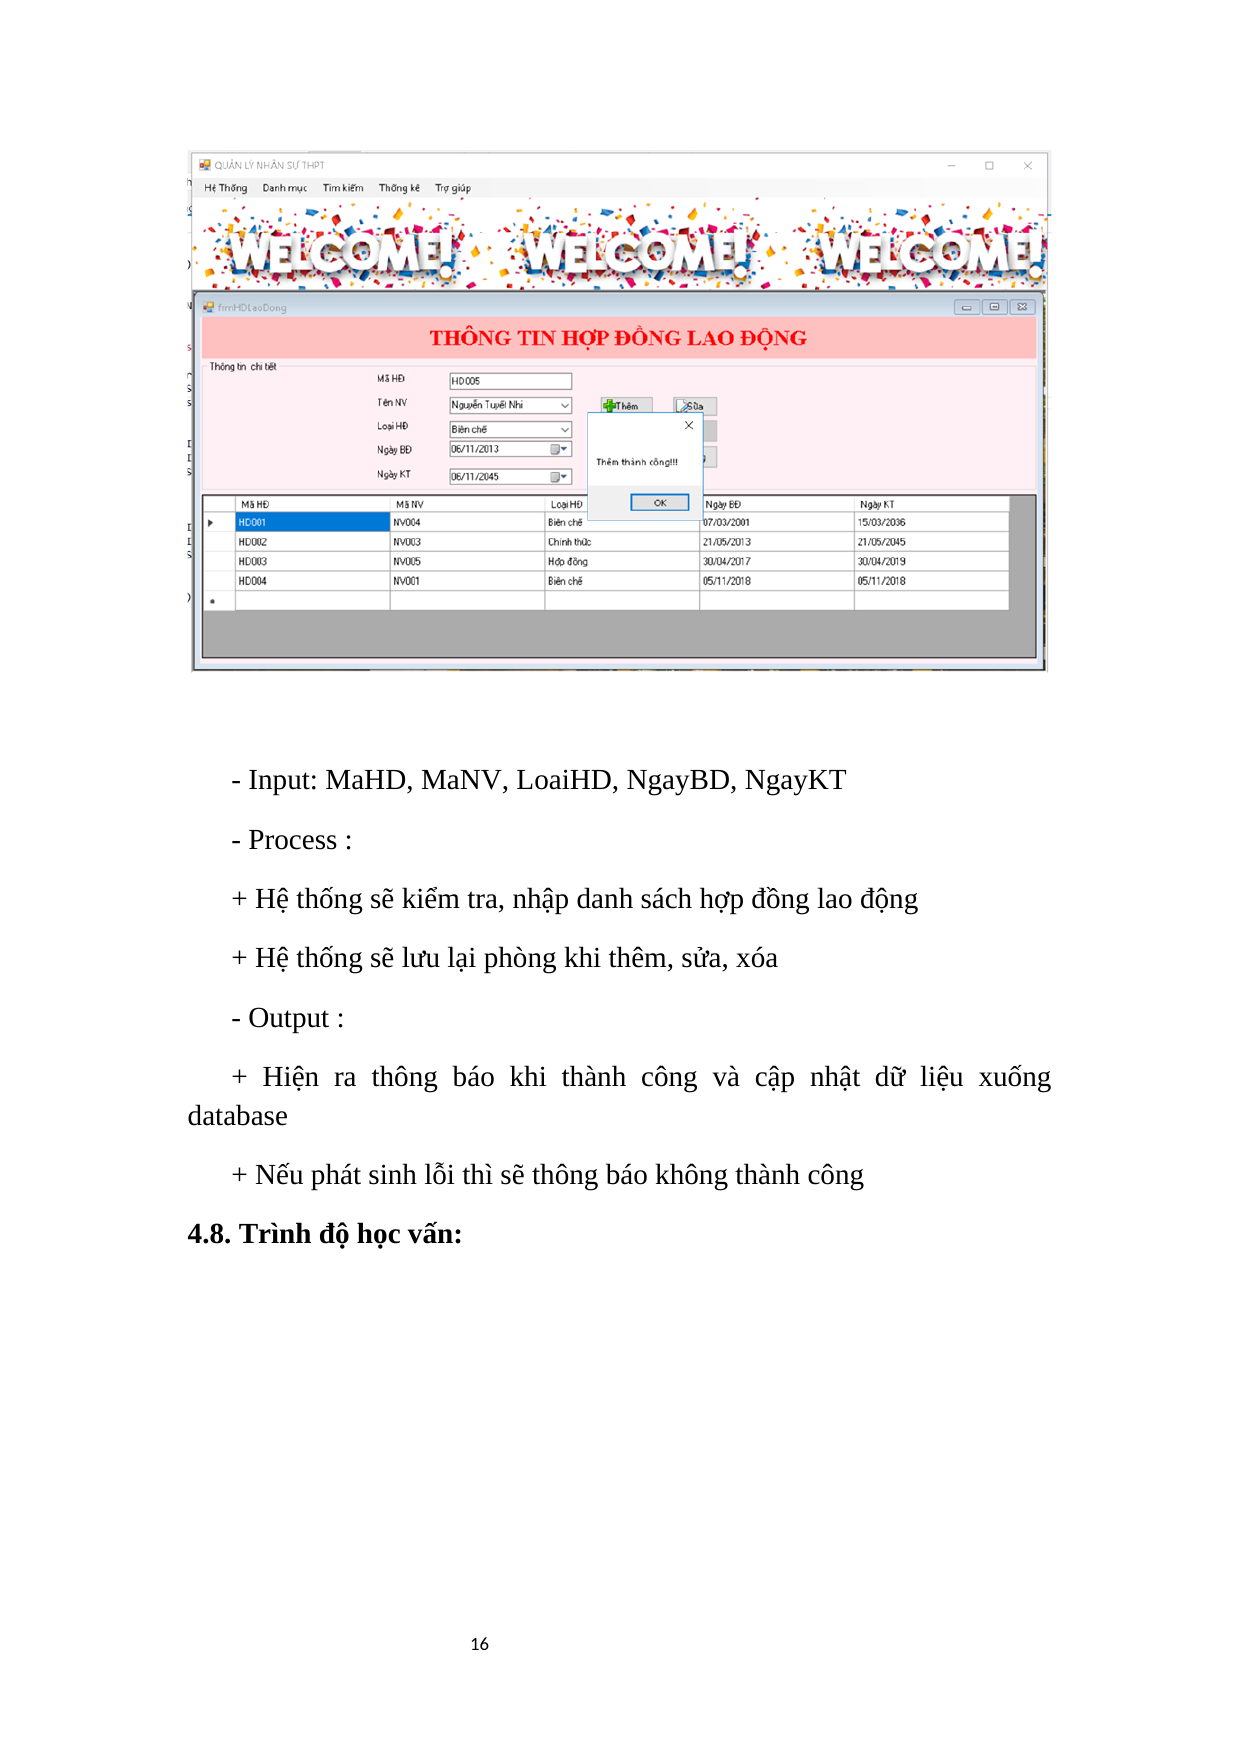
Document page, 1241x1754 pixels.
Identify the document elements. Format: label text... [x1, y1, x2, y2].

text - Input: MaHD, MaNV, LoaiHD, NgayBD, NgayKT [187, 762, 1053, 796]
text + Hệ thống sẽ kiểm tra, nhập danh sách hợp đồng lao động [187, 881, 1053, 915]
text + Nếu phát sinh lỗi thì sẽ thông báo không thành công [187, 1157, 1053, 1191]
text 4.8. Trình độ học vấn: [187, 1217, 1053, 1250]
text - Process : [187, 822, 1053, 855]
text + Hệ thống sẽ lưu lại phòng khi thêm, sửa, xóa [187, 941, 1053, 974]
text - Output : [187, 1000, 1053, 1033]
picture [187, 150, 1052, 678]
text + Hiện ra thông báo khi thành công và cập nhật dữ liệu xuống database [187, 1059, 1053, 1131]
